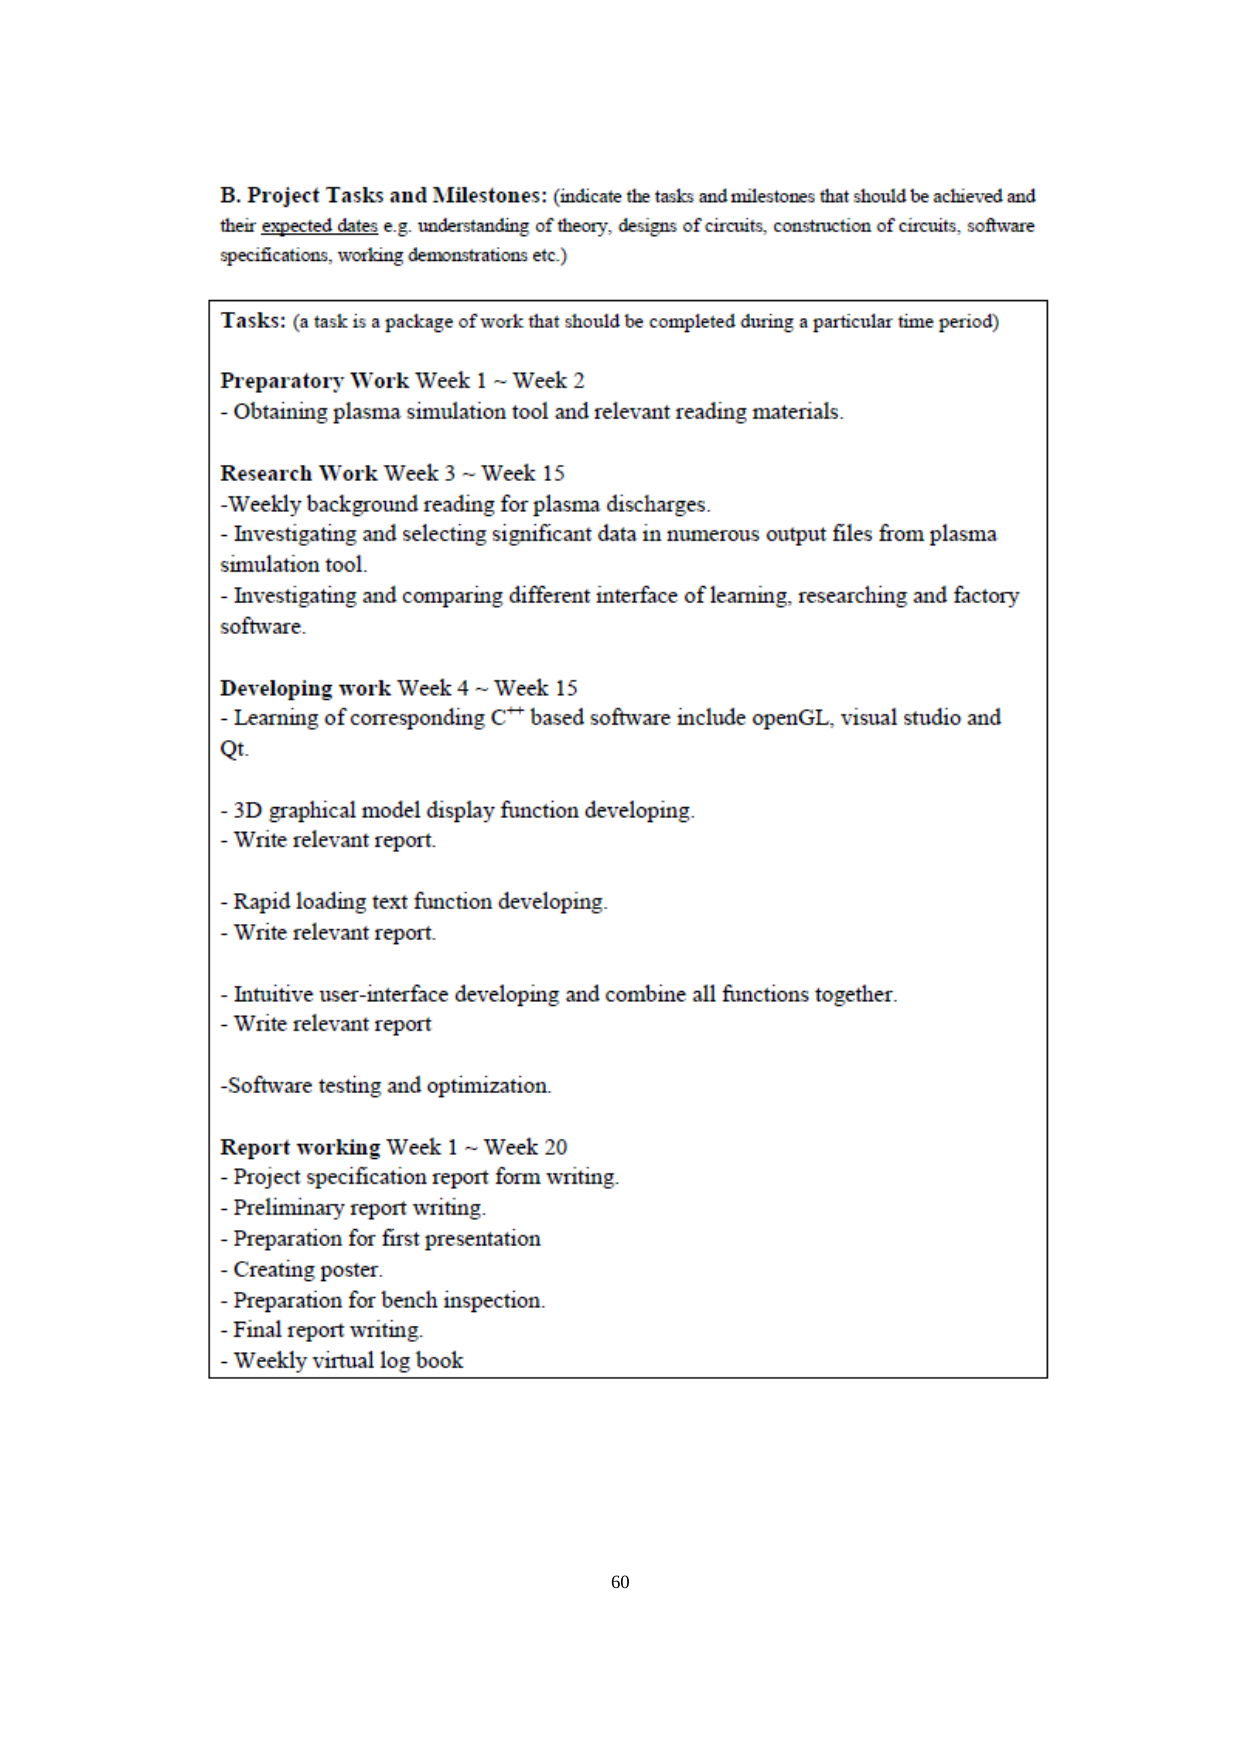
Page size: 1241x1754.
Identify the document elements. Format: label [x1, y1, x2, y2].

picture [187, 161, 1100, 1413]
